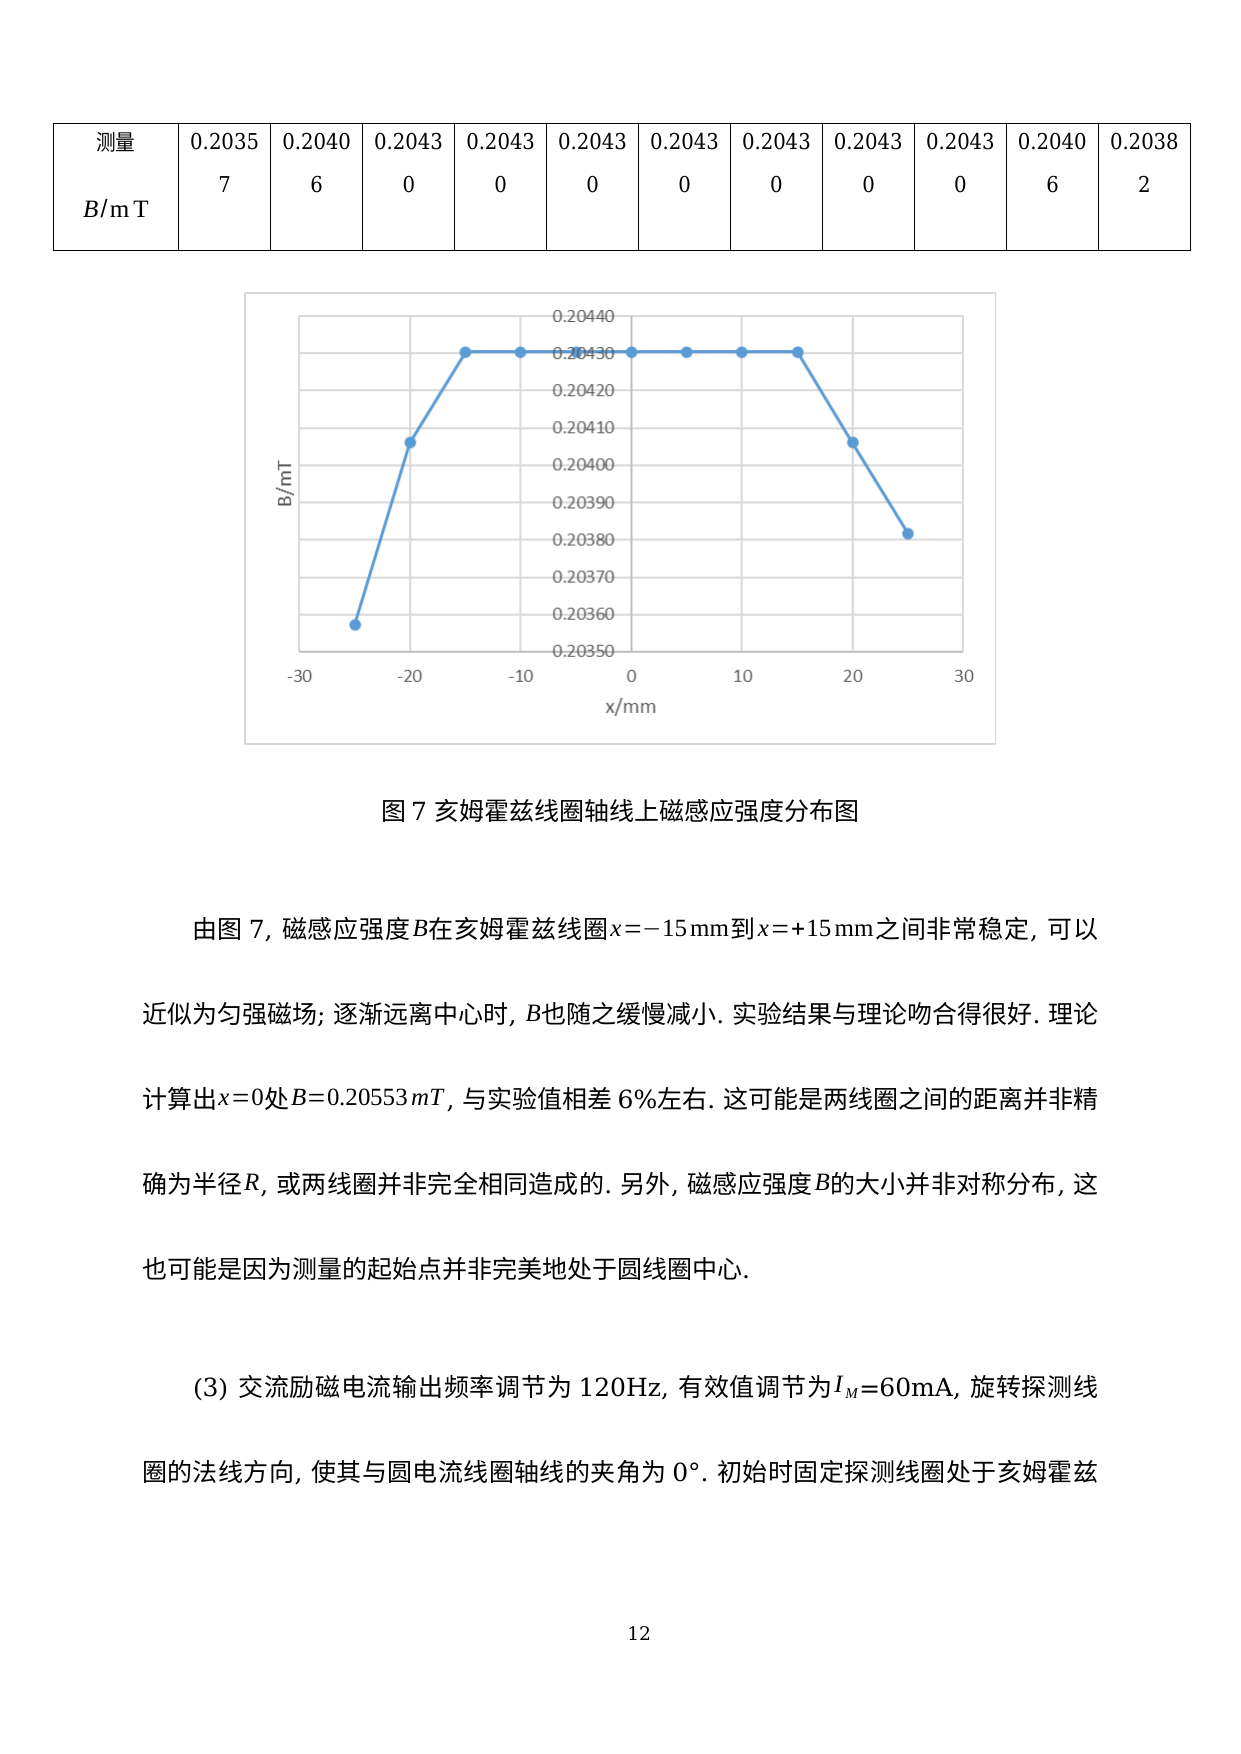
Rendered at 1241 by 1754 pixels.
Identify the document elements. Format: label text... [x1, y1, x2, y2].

table_cell 0.20406 [271, 124, 362, 250]
table_cell 0.20357 [179, 124, 270, 250]
table_cell 0.20430 [731, 124, 822, 250]
table_cell 0.20406 [1007, 124, 1098, 250]
text 图7 亥姆霍兹线圈轴线上磁感应强度分布图 [142, 776, 1098, 843]
text 由图7, 磁感应强度在亥姆霍兹线圈到之间非常稳定, 可以近似为匀强磁场; 逐渐远离中心时, 也随之缓慢减小. 实验结果与理论吻合得很好. 理论计算出处, 与实验值相差6%左右. 这可能是两线圈之间的距离并非精确为半径, 或两线圈并非完全相同造成的. 另外, 磁感应强度的大小并非对称分布, 这也可能是因为测量的起始点并非完美地处于圆线圈中心. [142, 894, 1098, 1302]
table_cell 0.20430 [639, 124, 730, 250]
table_cell 0.20430 [915, 124, 1006, 250]
table_cell 测量 [54, 124, 178, 250]
table_cell 0.20430 [547, 124, 638, 250]
table_cell 0.20430 [455, 124, 546, 250]
table_cell 0.20430 [363, 124, 454, 250]
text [142, 1352, 1098, 1505]
table_cell 0.20382 [1099, 124, 1190, 250]
picture [244, 292, 997, 745]
table_cell 0.20430 [823, 124, 914, 250]
